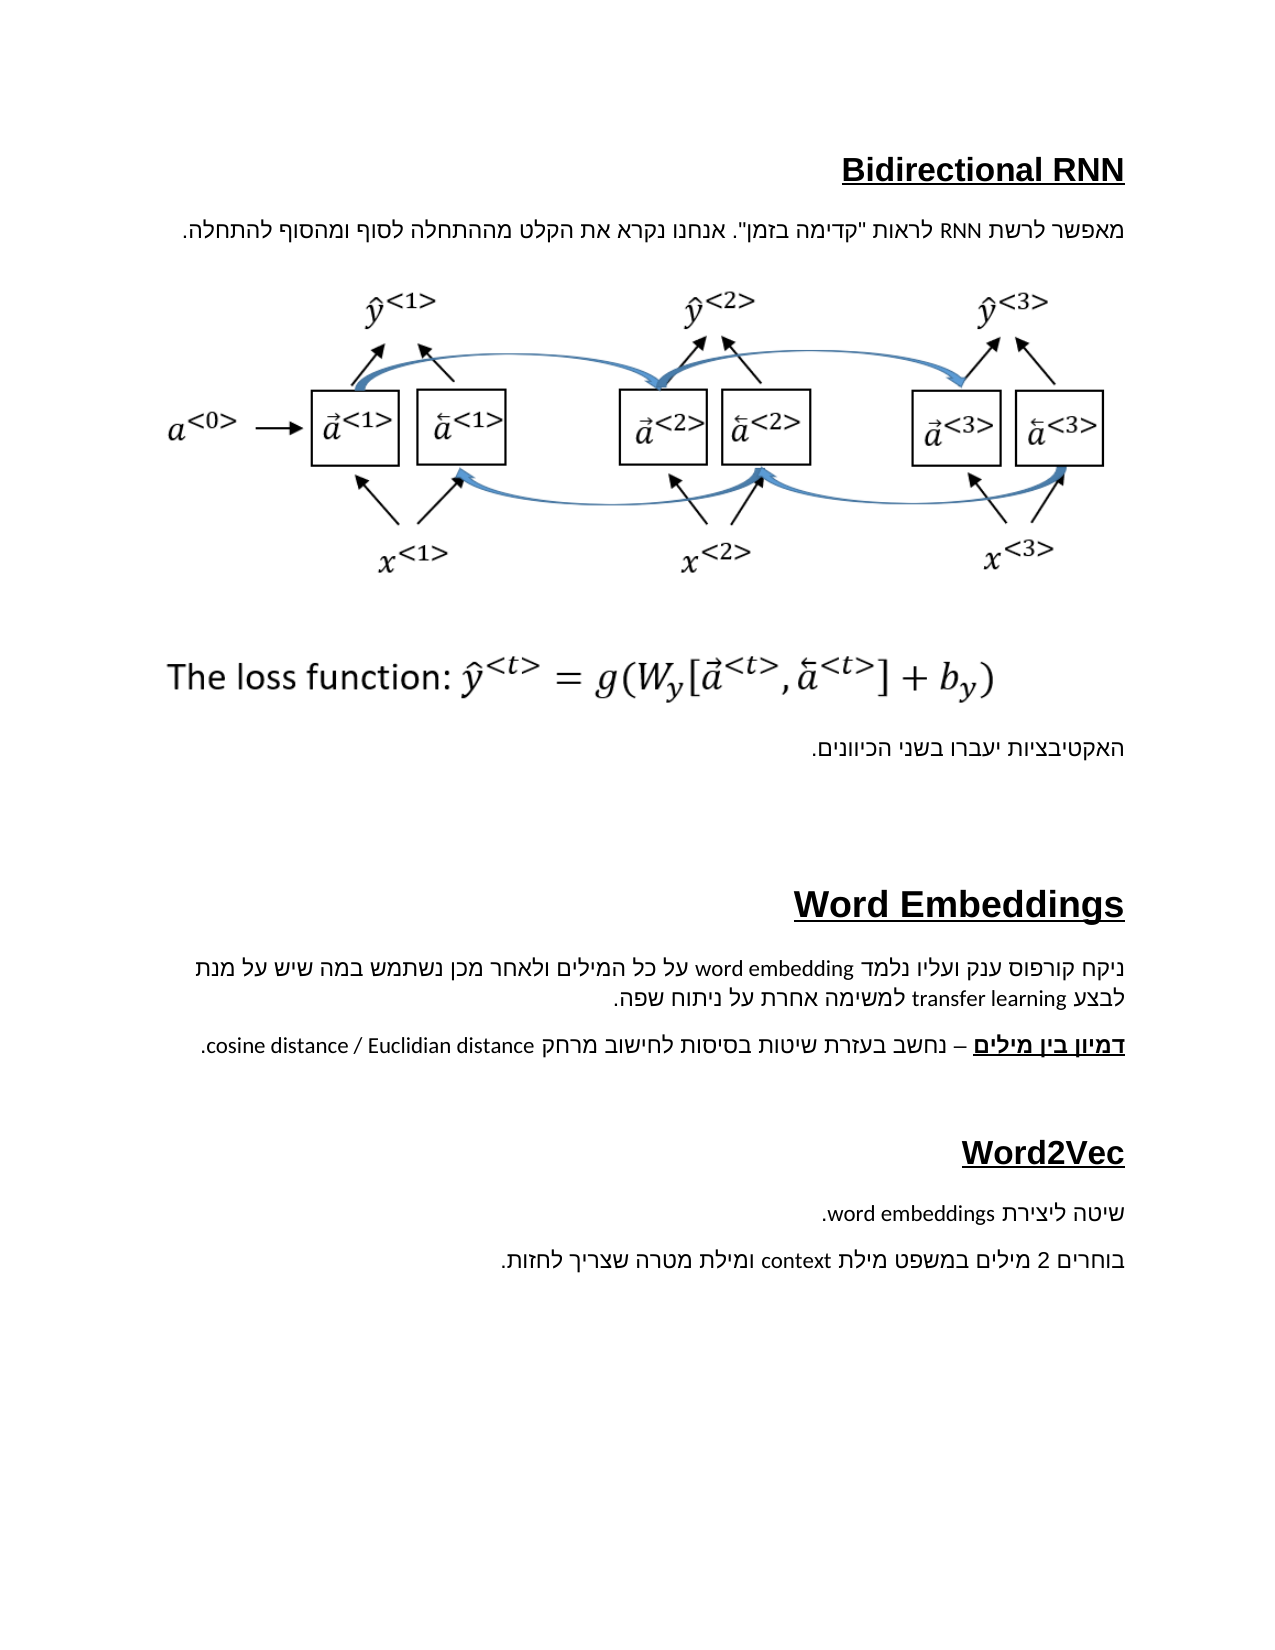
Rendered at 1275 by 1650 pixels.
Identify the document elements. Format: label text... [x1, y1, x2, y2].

text דמיון בין מילים – נחשב בעזרת שיטות בסיסות לחישוב מרחק cosine distance / Euclidian distance. [150, 1031, 1125, 1059]
text ניקח קורפוס ענק ועליו נלמד word embedding על כל המילים ולאחר מכן נשתמש במה שיש על מנת לבצע transfer learning למשימה אחרת על ניתוח שפה. [150, 954, 1125, 1012]
text האקטיבציות יעברו בשני הכיוונים. [150, 735, 1125, 761]
picture [150, 263, 1125, 717]
text בוחרים 2 מילים במשפט מילת context ומילת מטרה שצריך לחזות. [150, 1246, 1125, 1274]
text שיטה ליצירת word embeddings. [150, 1199, 1125, 1227]
subtitle Bidirectional RNN [150, 150, 1125, 188]
subtitle Word Embeddings [150, 882, 1125, 925]
text מאפשר לרשת RNN לראות "קדימה בזמן". אנחנו נקרא את הקלט מההתחלה לסוף ומהסוף להתחלה. [150, 216, 1125, 244]
subtitle Word2Vec [150, 1133, 1125, 1171]
